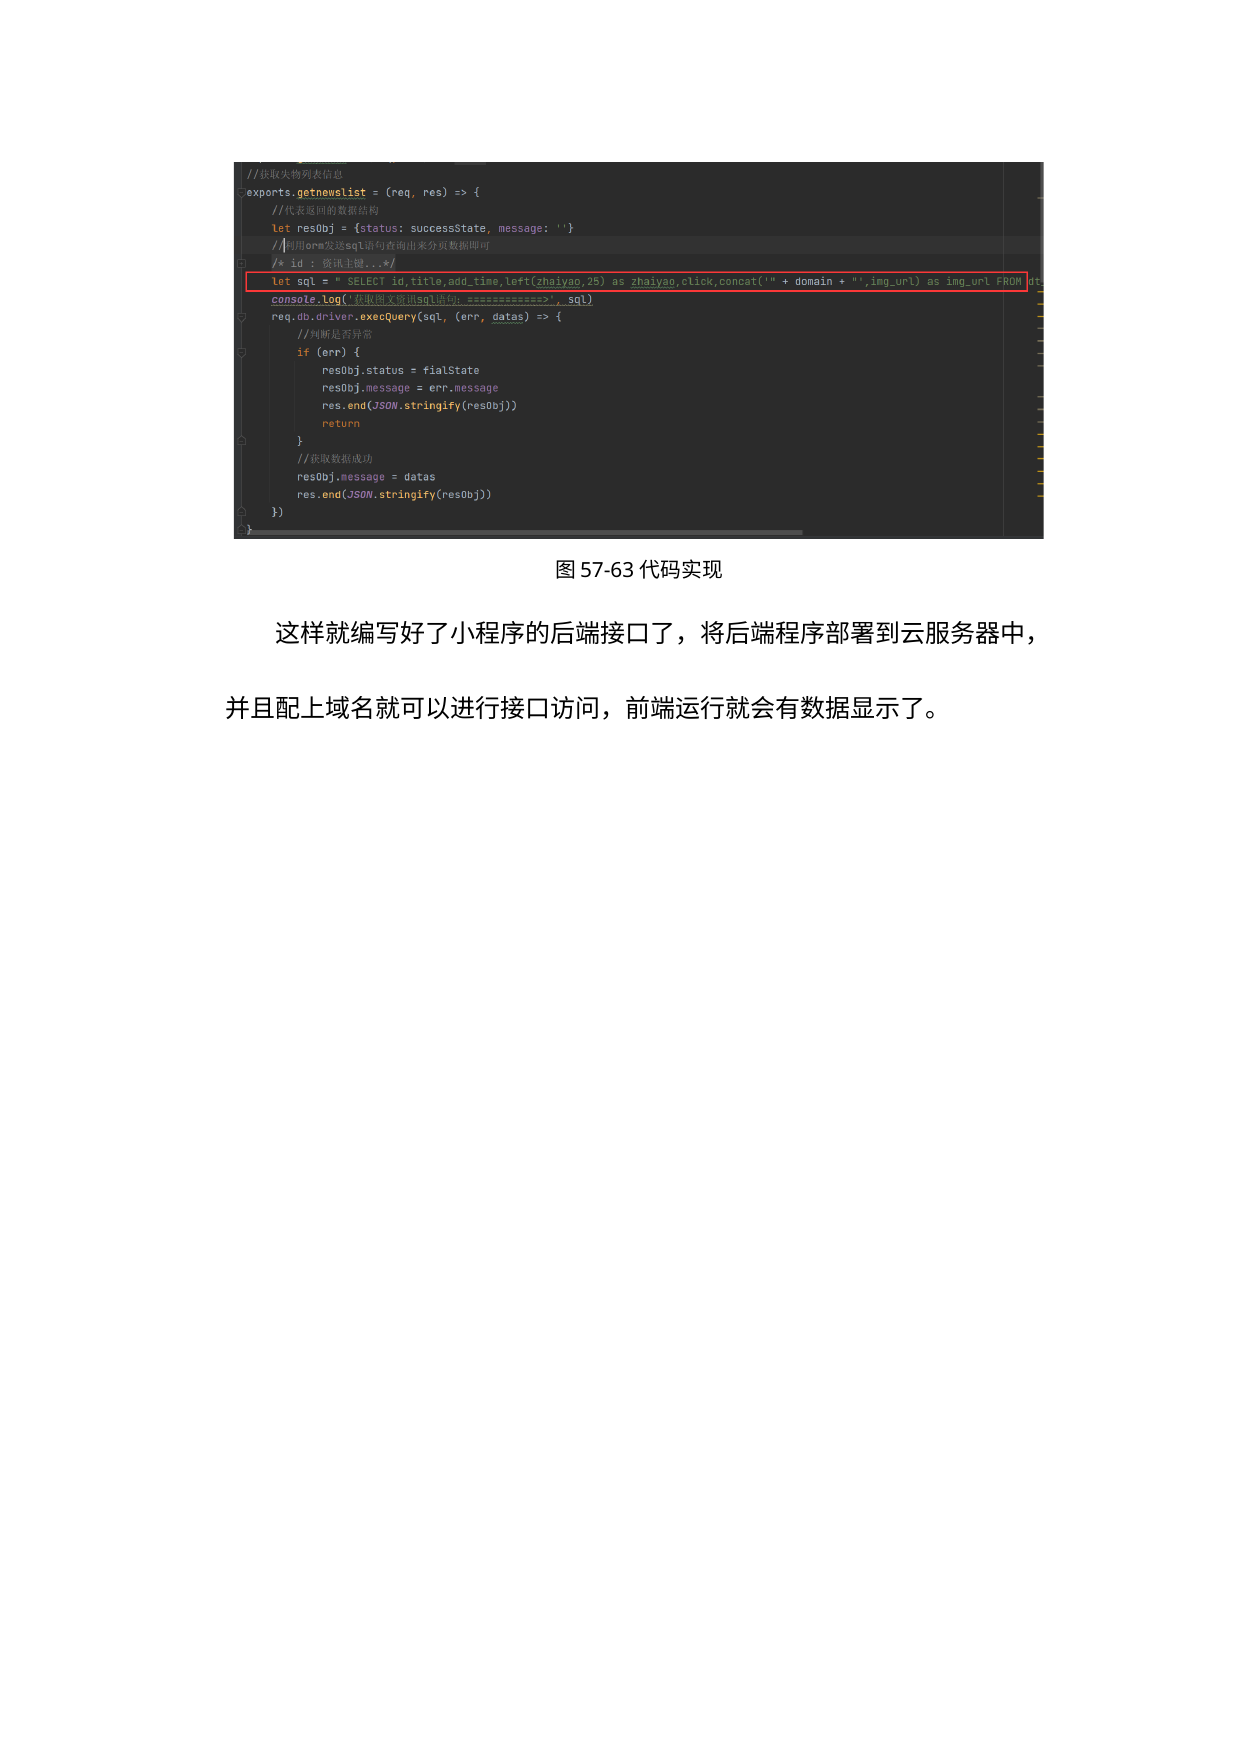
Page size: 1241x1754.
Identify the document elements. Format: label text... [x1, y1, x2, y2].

list 图57-63 代码实现 [225, 552, 1053, 584]
list 这样就编写好了小程序的后端接口了，将后端程序部署到云服务器中，并且配上域名就可以进行接口访问，前端运行就会有数据显示了。 [225, 599, 1053, 739]
picture [233, 162, 1044, 539]
